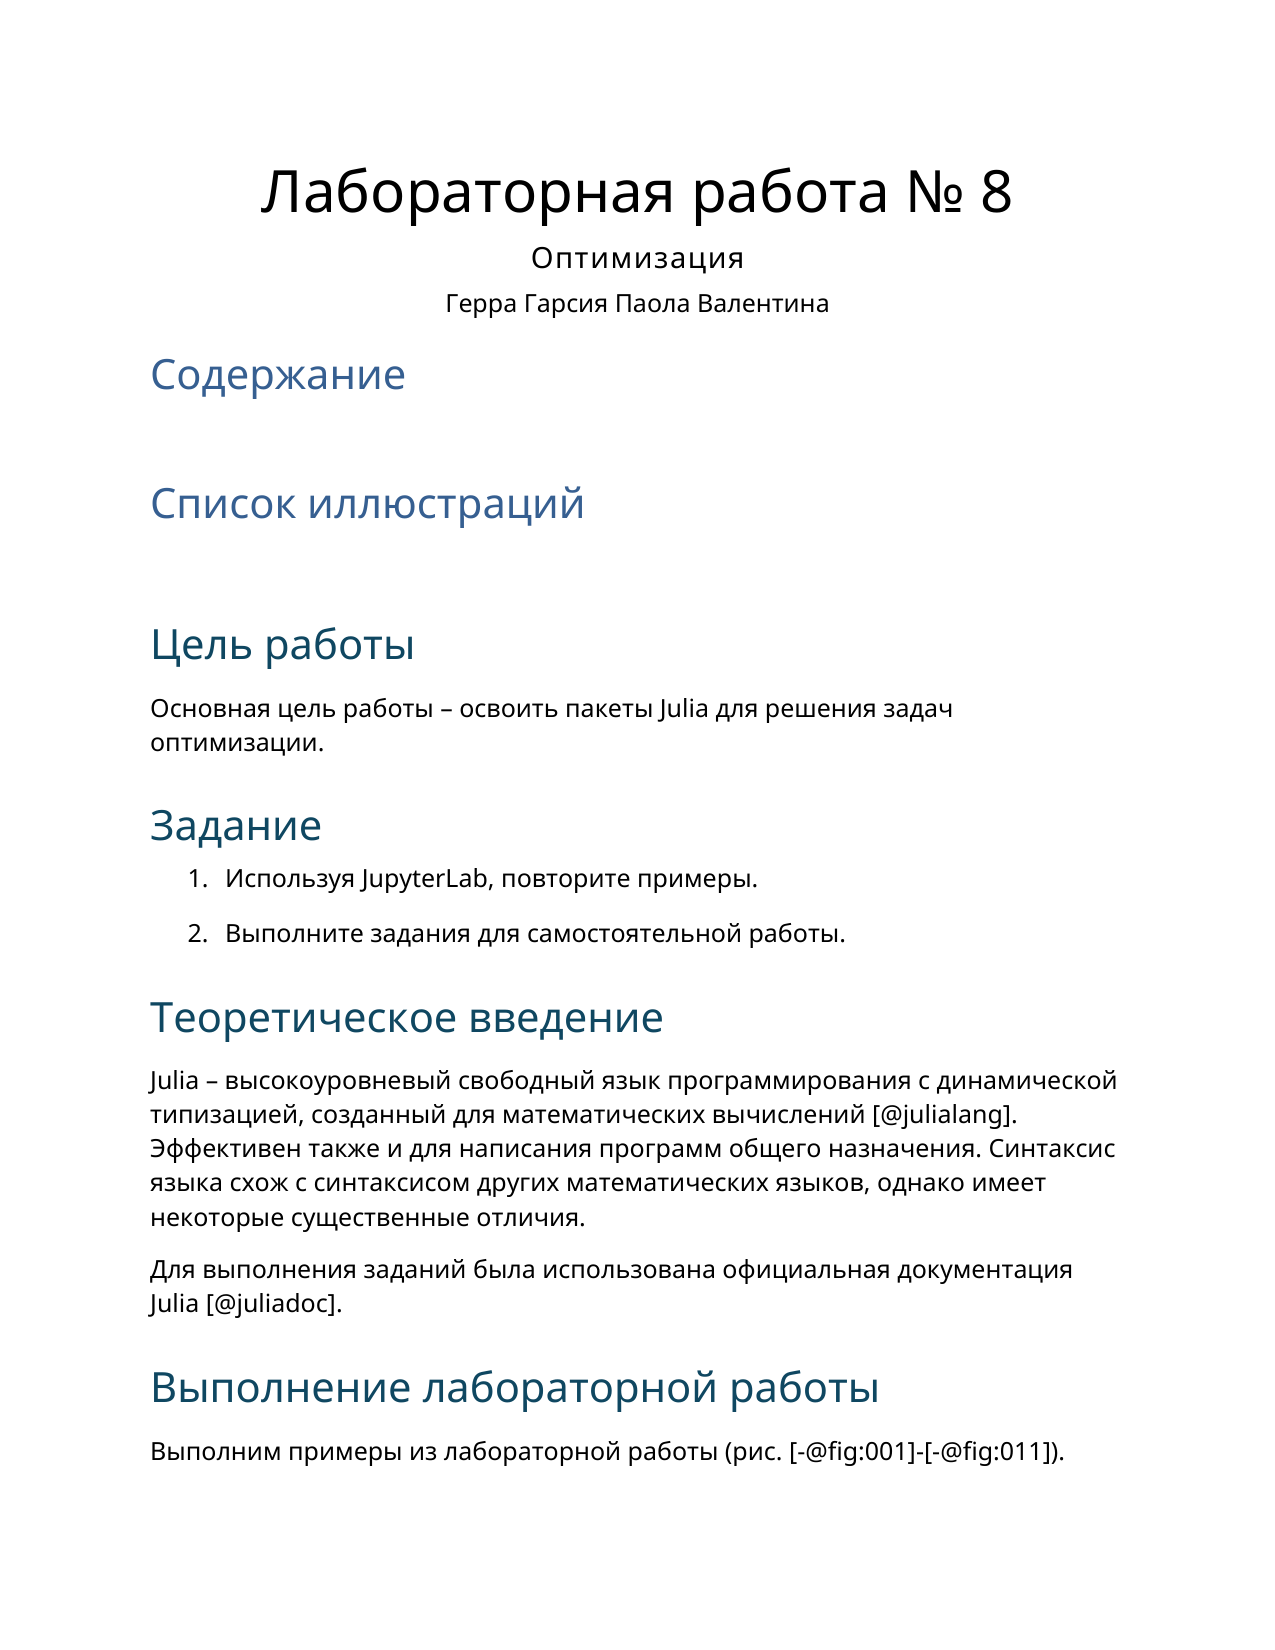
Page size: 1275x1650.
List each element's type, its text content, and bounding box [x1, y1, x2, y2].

text Герра Гарсия Паола Валентина [150, 286, 1125, 320]
subtitle Цель работы [150, 615, 1125, 671]
list Используя JupyterLab, повторите примеры. [187, 861, 1125, 895]
subtitle Оптимизация [150, 238, 1125, 277]
text Выполним примеры из лабораторной работы (рис. [-@fig:001]-[-@fig:011]). [150, 1433, 1125, 1467]
subtitle Выполнение лабораторной работы [150, 1358, 1125, 1414]
subtitle Теоретическое введение [150, 987, 1125, 1044]
text Для выполнения заданий была использована официальная документация Julia [@juliadoc]. [150, 1252, 1125, 1320]
list Выполните задания для самостоятельной работы. [187, 916, 1125, 950]
title Лабораторная работа № 8 [150, 150, 1125, 229]
text Основная цель работы – освоить пакеты Julia для решения задач оптимизации. [150, 690, 1125, 758]
text Julia – высокоуровневый свободный язык программирования с динамической типизацией, созданный для математических вычислений [@julialang]. Эффективен также и для написания программ общего назначения. Синтаксис языка схож с синтаксисом других математических языков, однако имеет некоторые существенные отличия. [150, 1063, 1125, 1233]
subtitle Задание [150, 796, 1125, 853]
